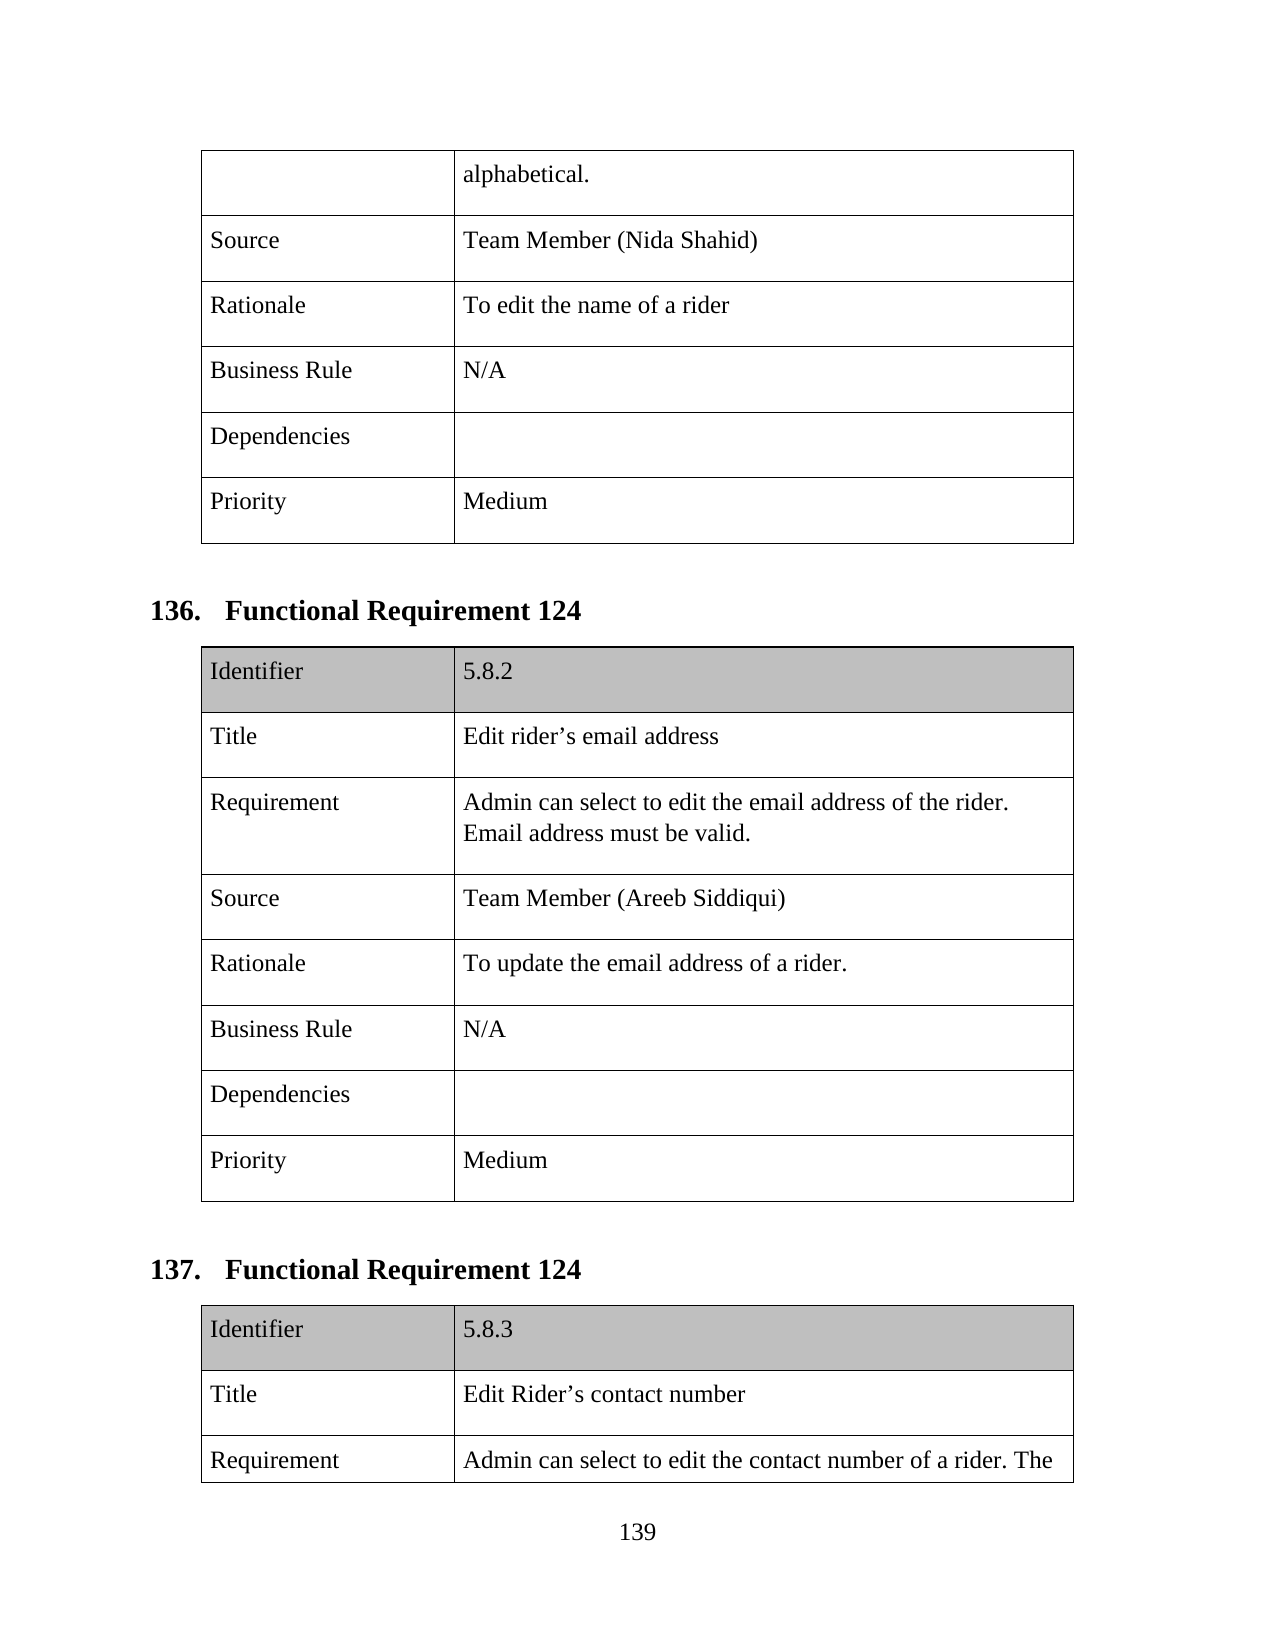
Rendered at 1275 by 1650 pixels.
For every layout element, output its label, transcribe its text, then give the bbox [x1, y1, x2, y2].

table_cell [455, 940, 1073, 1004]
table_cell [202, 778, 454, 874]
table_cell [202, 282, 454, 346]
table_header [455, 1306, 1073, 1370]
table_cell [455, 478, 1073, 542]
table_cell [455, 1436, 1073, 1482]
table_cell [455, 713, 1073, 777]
list Functional Requirement 124 [150, 593, 1125, 627]
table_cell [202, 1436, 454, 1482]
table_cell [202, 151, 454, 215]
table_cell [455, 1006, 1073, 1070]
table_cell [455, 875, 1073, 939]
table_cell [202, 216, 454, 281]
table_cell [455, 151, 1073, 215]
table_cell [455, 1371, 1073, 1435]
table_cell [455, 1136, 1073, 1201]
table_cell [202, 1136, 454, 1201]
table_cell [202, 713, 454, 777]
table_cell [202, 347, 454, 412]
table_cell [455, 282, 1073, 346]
list Functional Requirement 124 [150, 1252, 1125, 1285]
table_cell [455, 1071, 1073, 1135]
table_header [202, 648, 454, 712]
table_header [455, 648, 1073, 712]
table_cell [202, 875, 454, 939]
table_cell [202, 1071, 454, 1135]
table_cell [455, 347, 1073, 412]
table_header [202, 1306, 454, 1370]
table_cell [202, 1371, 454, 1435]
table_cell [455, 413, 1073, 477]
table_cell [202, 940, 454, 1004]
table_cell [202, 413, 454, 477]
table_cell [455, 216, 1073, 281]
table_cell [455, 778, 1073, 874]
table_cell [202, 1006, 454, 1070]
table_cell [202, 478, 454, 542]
